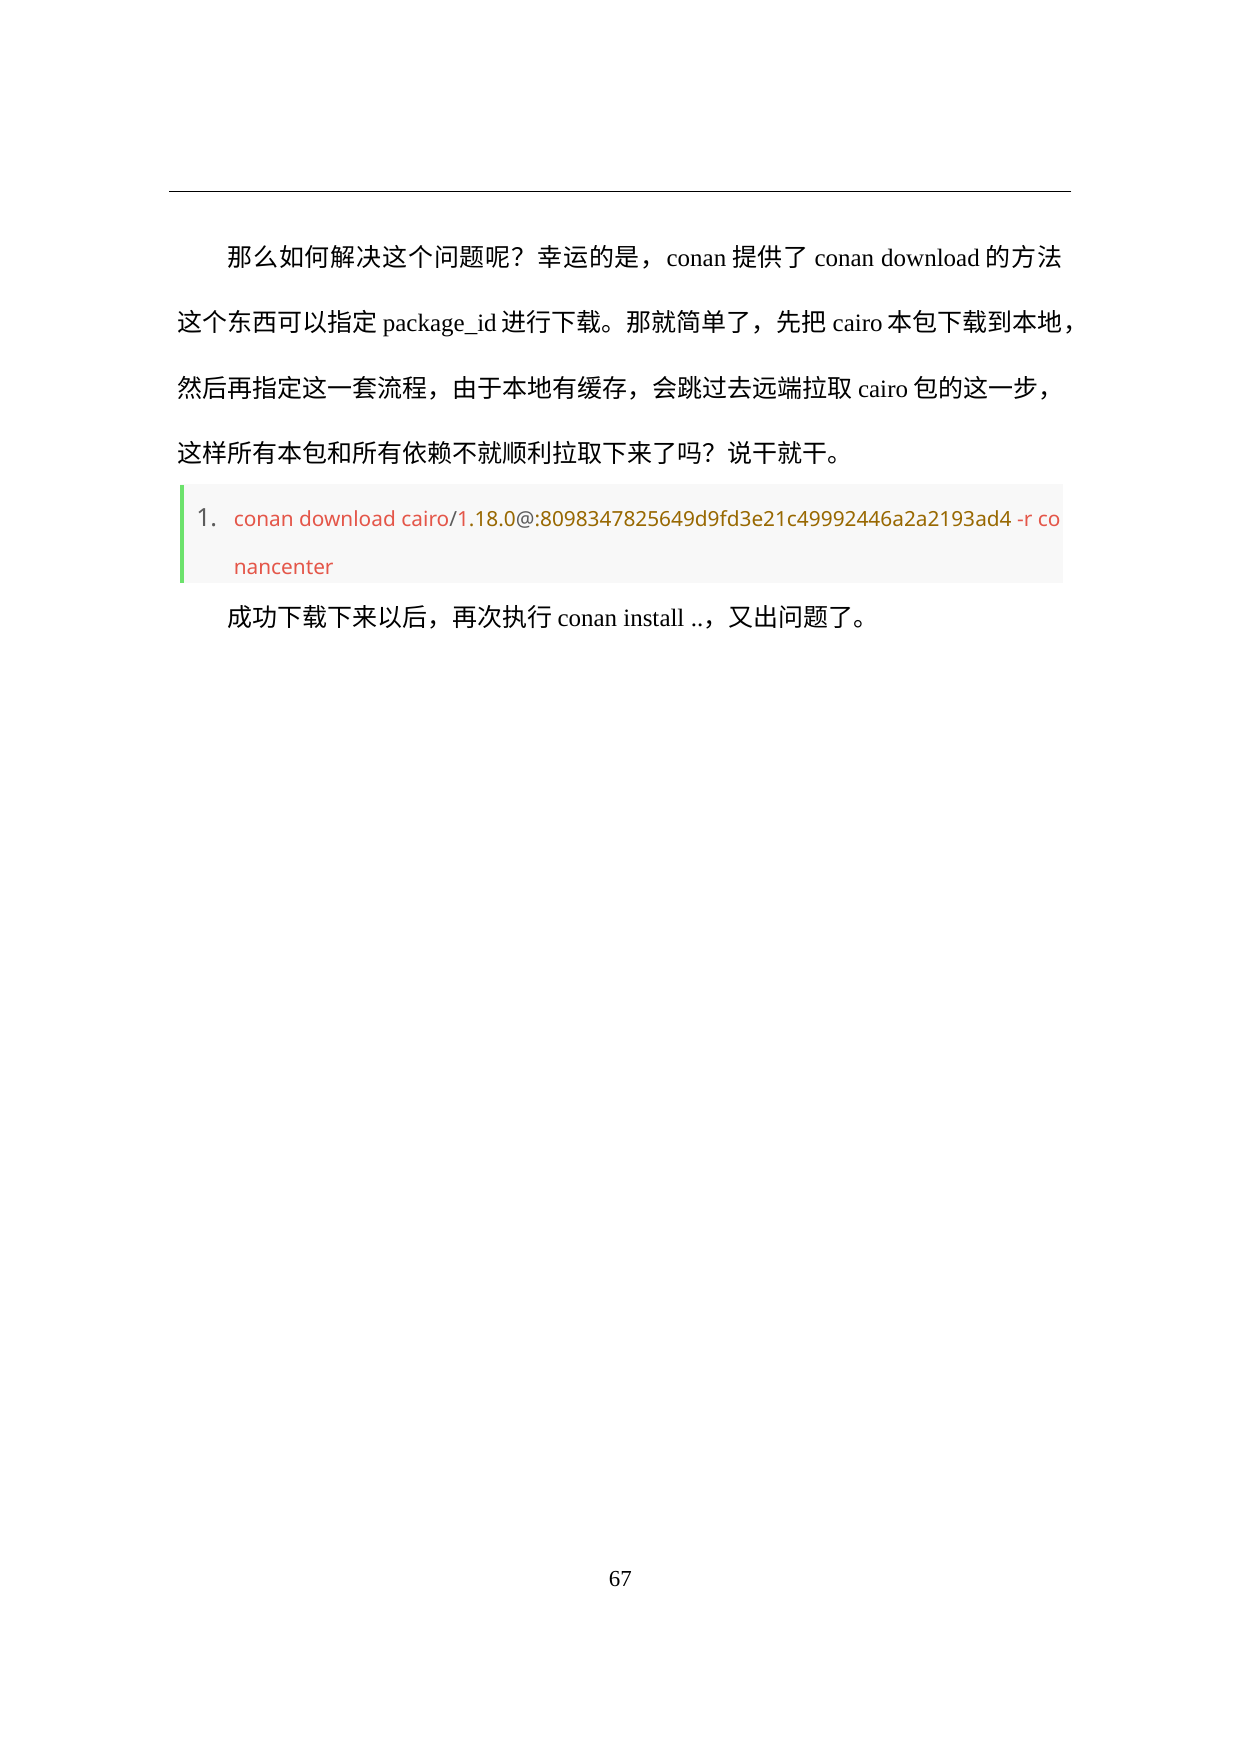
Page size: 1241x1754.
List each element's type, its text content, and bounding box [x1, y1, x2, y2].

text 成功下载下来以后，再次执行conan install ..，又出问题了。 [177, 583, 1063, 648]
list conan download cairo/1.18.0@:8098347825649d9fd3e21c49992446a2a2193ad4 -r conancenter [180, 484, 1063, 583]
text 那么如何解决这个问题呢？幸运的是，conan提供了conan download的方法，这个东西可以指定package_id进行下载。那就简单了，先把cairo本包下载到本地，然后再指定这一套流程，由于本地有缓存，会跳过去远端拉取cairo包的这一步，这样所有本包和所有依赖不就顺利拉取下来了吗？说干就干。 [177, 223, 1063, 484]
